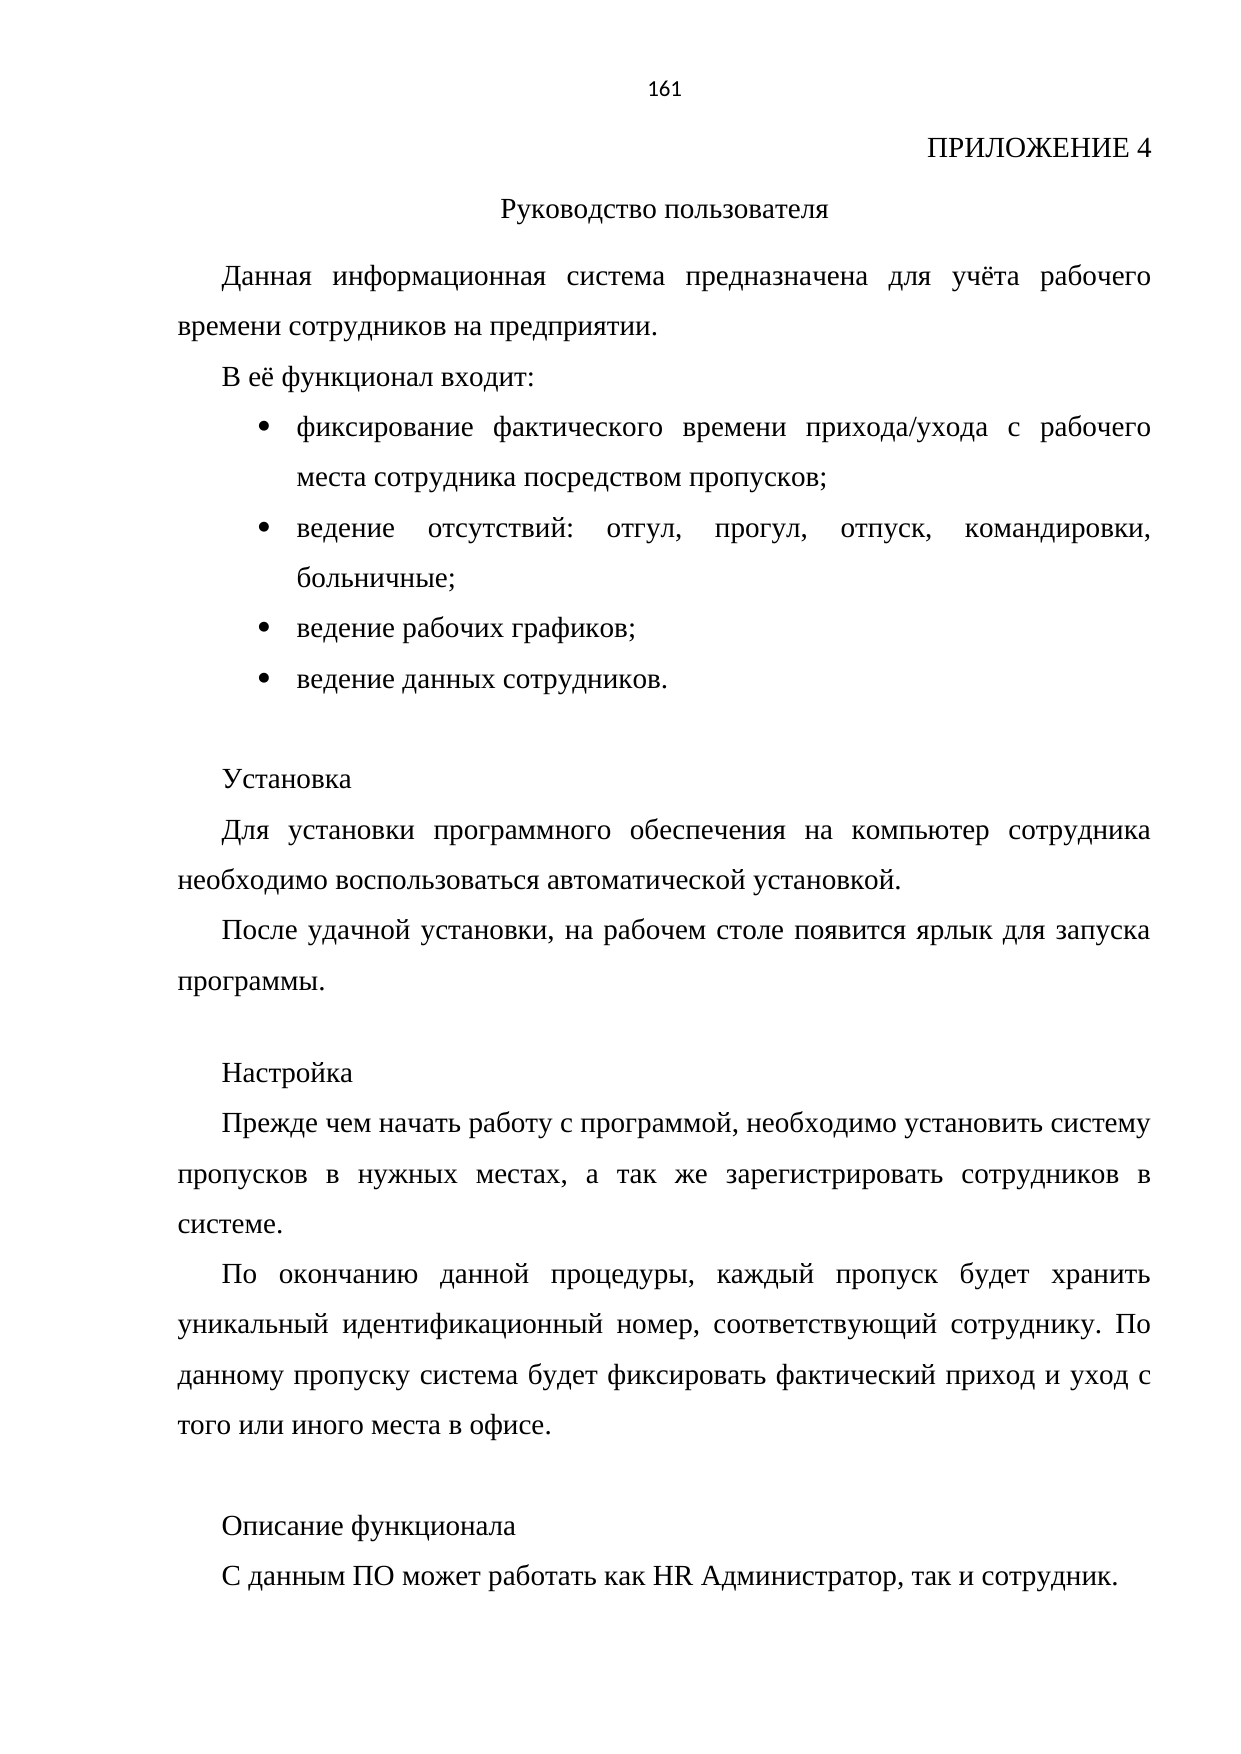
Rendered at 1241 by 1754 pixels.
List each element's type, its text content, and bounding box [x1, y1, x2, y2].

text Установка [177, 762, 1152, 795]
text Прежде чем начать работу с программой, необходимо установить систему пропусков в нужных местах, а так же зарегистрировать сотрудников в системе. [177, 1105, 1152, 1239]
text После удачной установки, на рабочем столе появится ярлык для запуска программы. [177, 912, 1152, 996]
text Настройка [177, 1055, 1152, 1089]
text Для установки программного обеспечения на компьютер сотрудника необходимо воспользоваться автоматической установкой. [177, 812, 1152, 896]
text Данная информационная система предназначена для учёта рабочего времени сотрудников на предприятии. [177, 258, 1152, 342]
list ведение отсутствий: отгул, прогул, отпуск, командировки, больничные; [259, 510, 1152, 594]
list ведение рабочих графиков; [259, 610, 1152, 644]
subtitle Руководство пользователя [177, 191, 1152, 224]
text В её функционал входит: [177, 359, 1152, 392]
list ведение данных сотрудников. [259, 661, 1152, 694]
text По окончанию данной процедуры, каждый пропуск будет хранить уникальный идентификационный номер, соответствующий сотруднику. По данному пропуску система будет фиксировать фактический приход и уход с того или иного места в офисе. [177, 1256, 1152, 1441]
text Описание функционала [177, 1508, 1152, 1541]
list фиксирование фактического времени прихода/ухода с рабочего места сотрудника посредством пропусков; [259, 409, 1152, 493]
text ПРИЛОЖЕНИЕ 4 [177, 130, 1152, 163]
text С данным ПО может работать как HR Администратор, так и сотрудник. [177, 1558, 1152, 1592]
